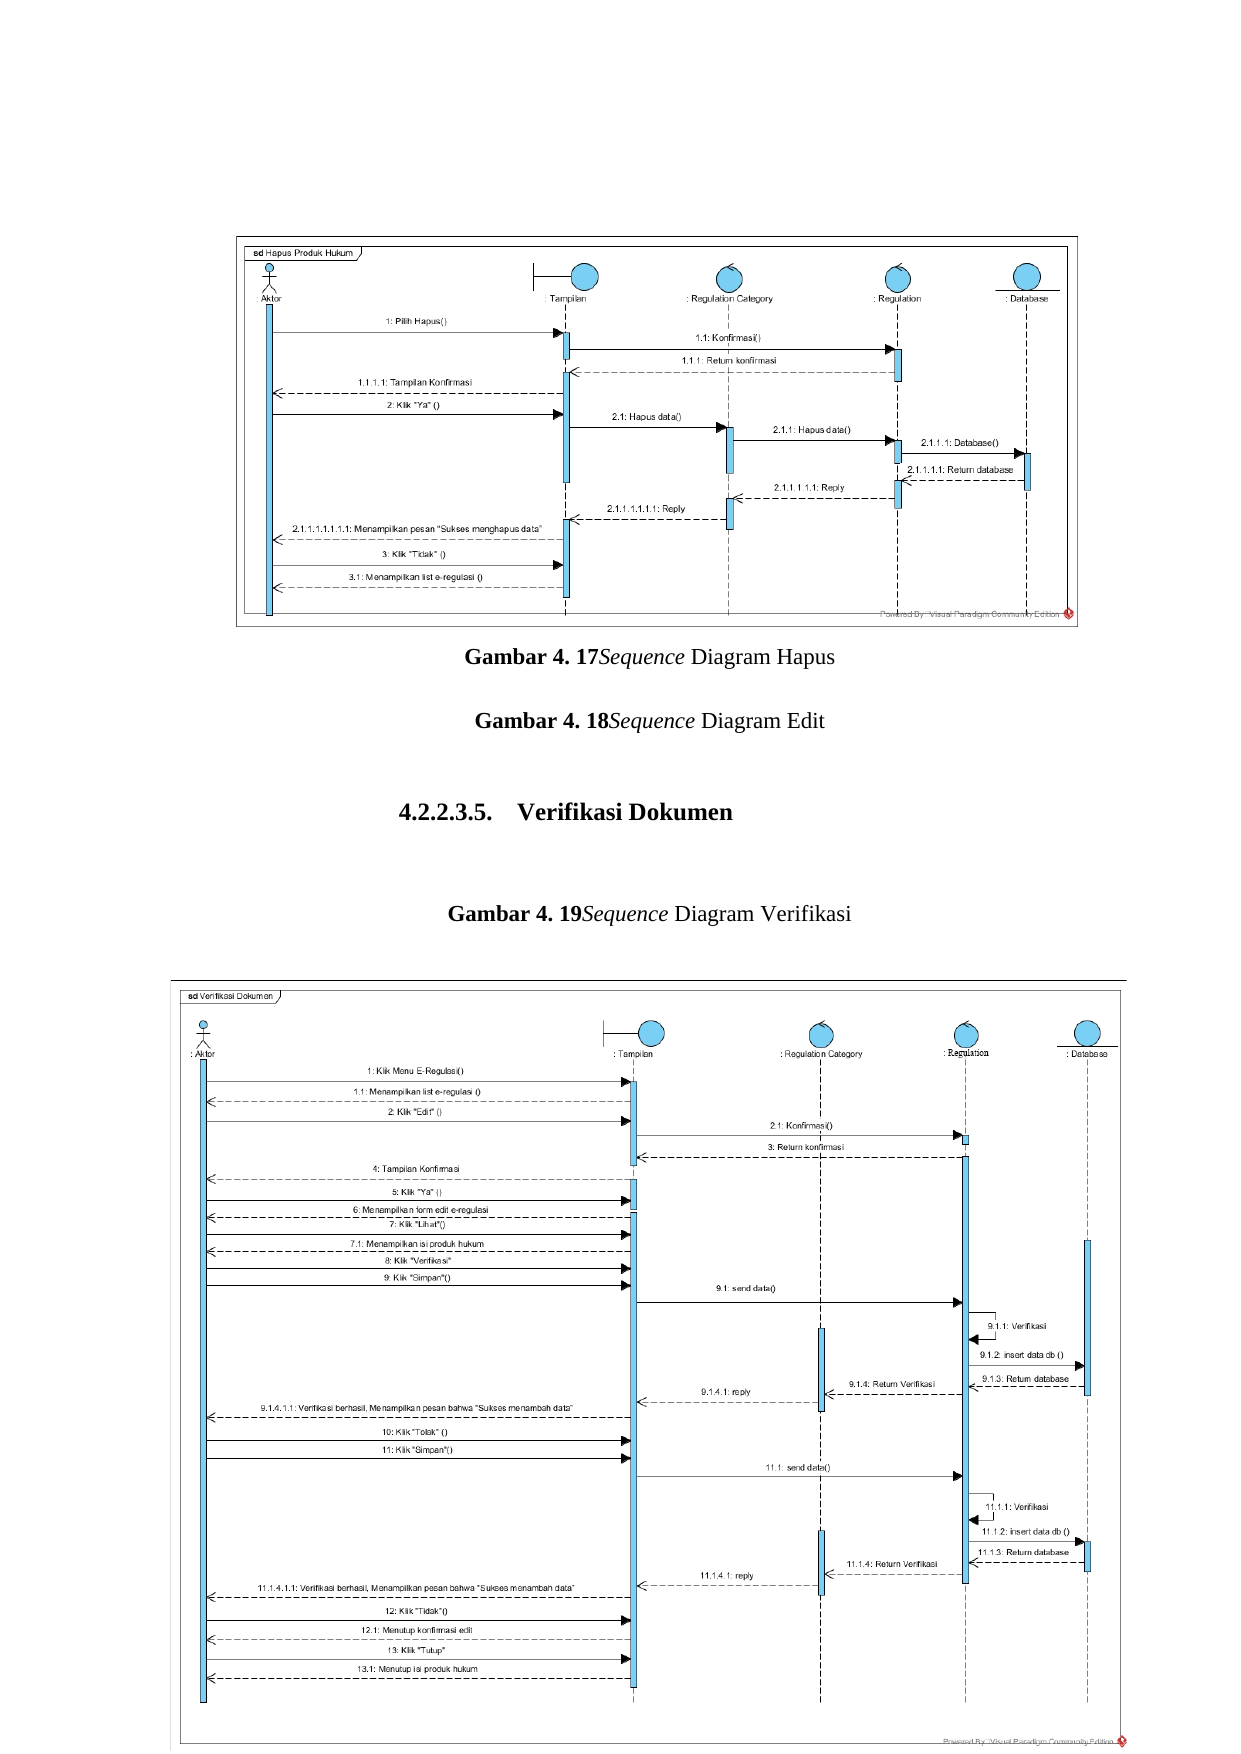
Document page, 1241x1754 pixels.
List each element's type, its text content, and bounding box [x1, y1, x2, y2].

text Gambar 4. 17Sequence Diagram Hapus [236, 643, 1063, 669]
text Gambar 4. 19Sequence Diagram Verifikasi [236, 899, 1063, 926]
picture [170, 980, 1127, 1750]
text Gambar 4. 18Sequence Diagram Edit [236, 707, 1063, 733]
subtitle Verifikasi Dokumen [399, 797, 1063, 826]
picture [236, 236, 1078, 627]
